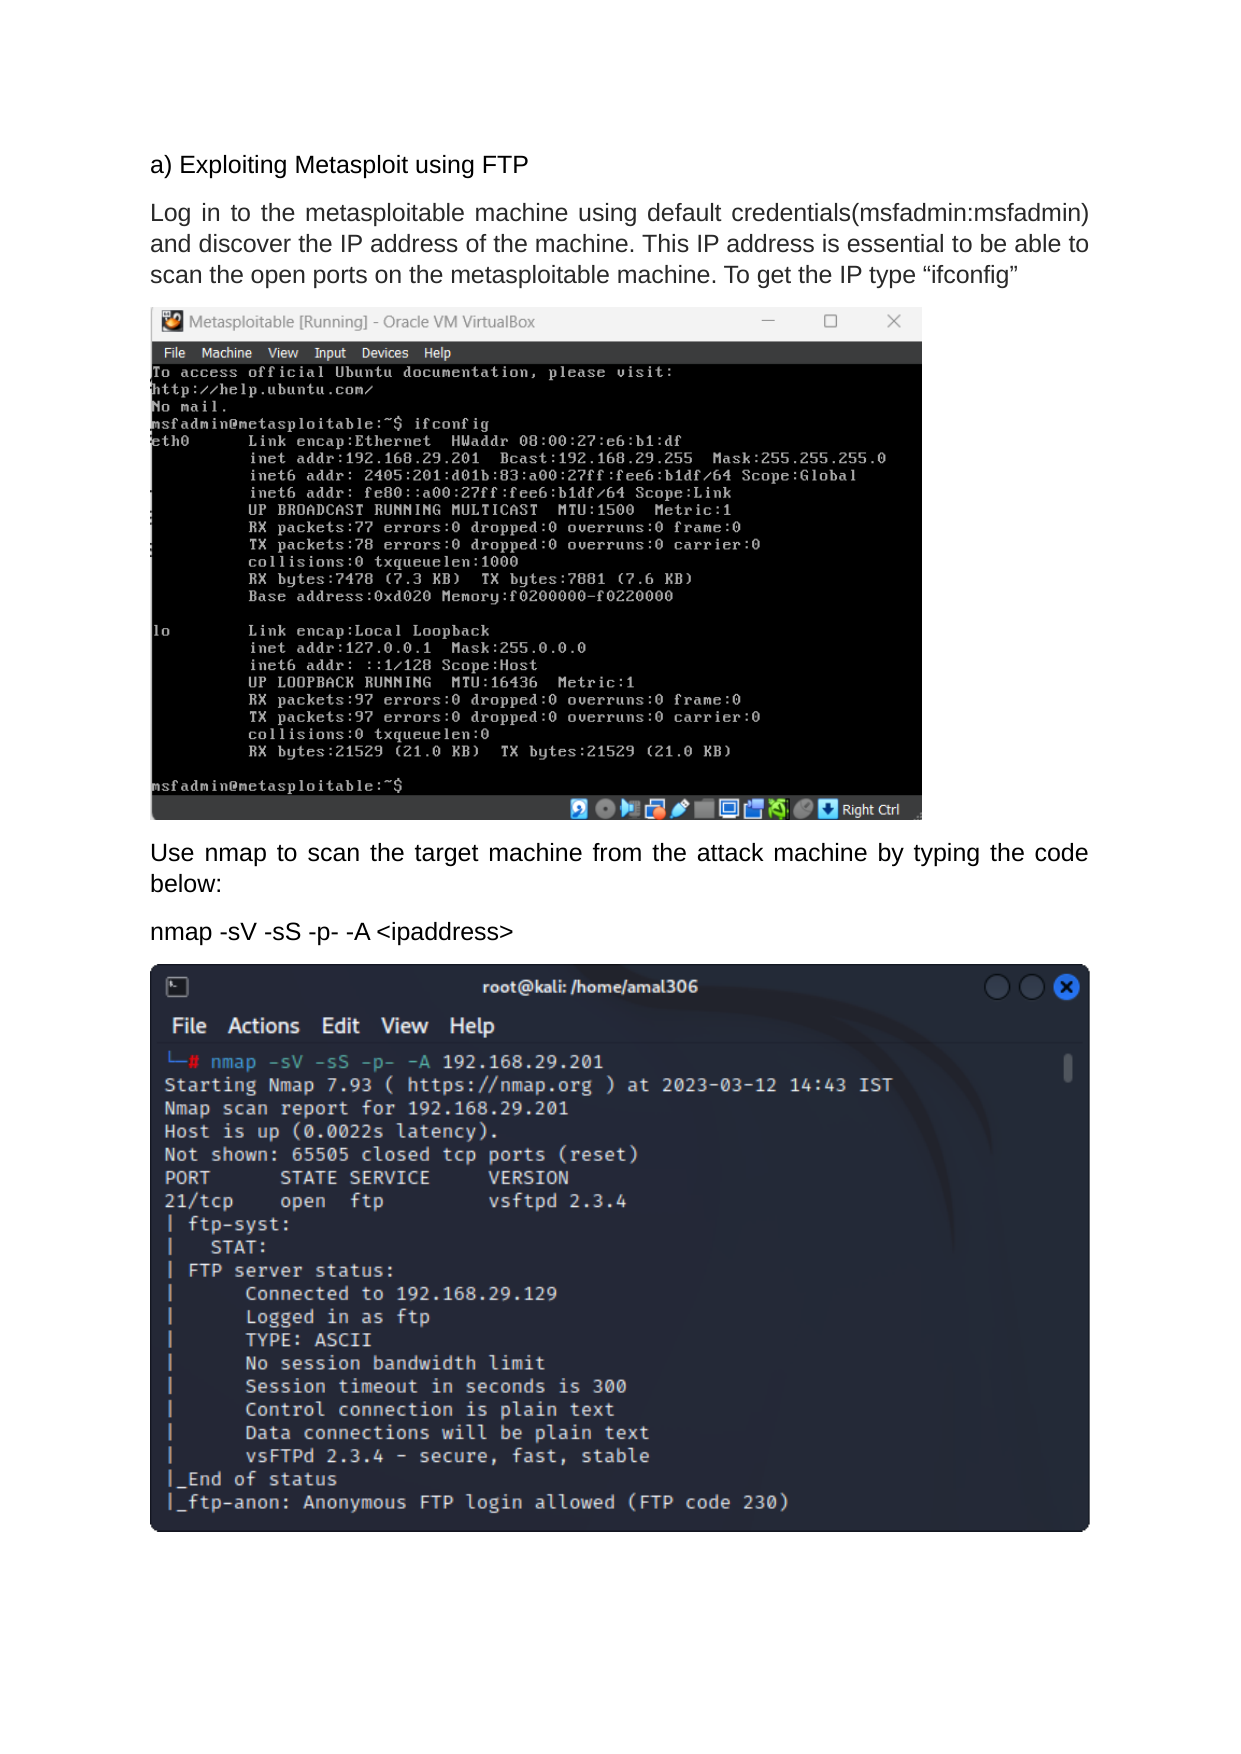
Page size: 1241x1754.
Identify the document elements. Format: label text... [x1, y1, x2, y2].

text Log in to the metasploitable machine using default credentials(msfadmin:msfadmin) and discover the IP address of the machine. This IP address is essential to be able to scan the open ports on the metasploitable machine. To get the IP type “ifconfig” [150, 257, 1090, 288]
picture [150, 307, 922, 820]
text Use nmap to scan the target machine from the attack machine by typing the code below: [150, 838, 1090, 898]
text a) Exploiting Metasploit using FTP [150, 150, 1090, 179]
text nmap -sV -sS -p- -A <ipaddress> [150, 917, 1090, 946]
picture [150, 964, 1090, 1532]
